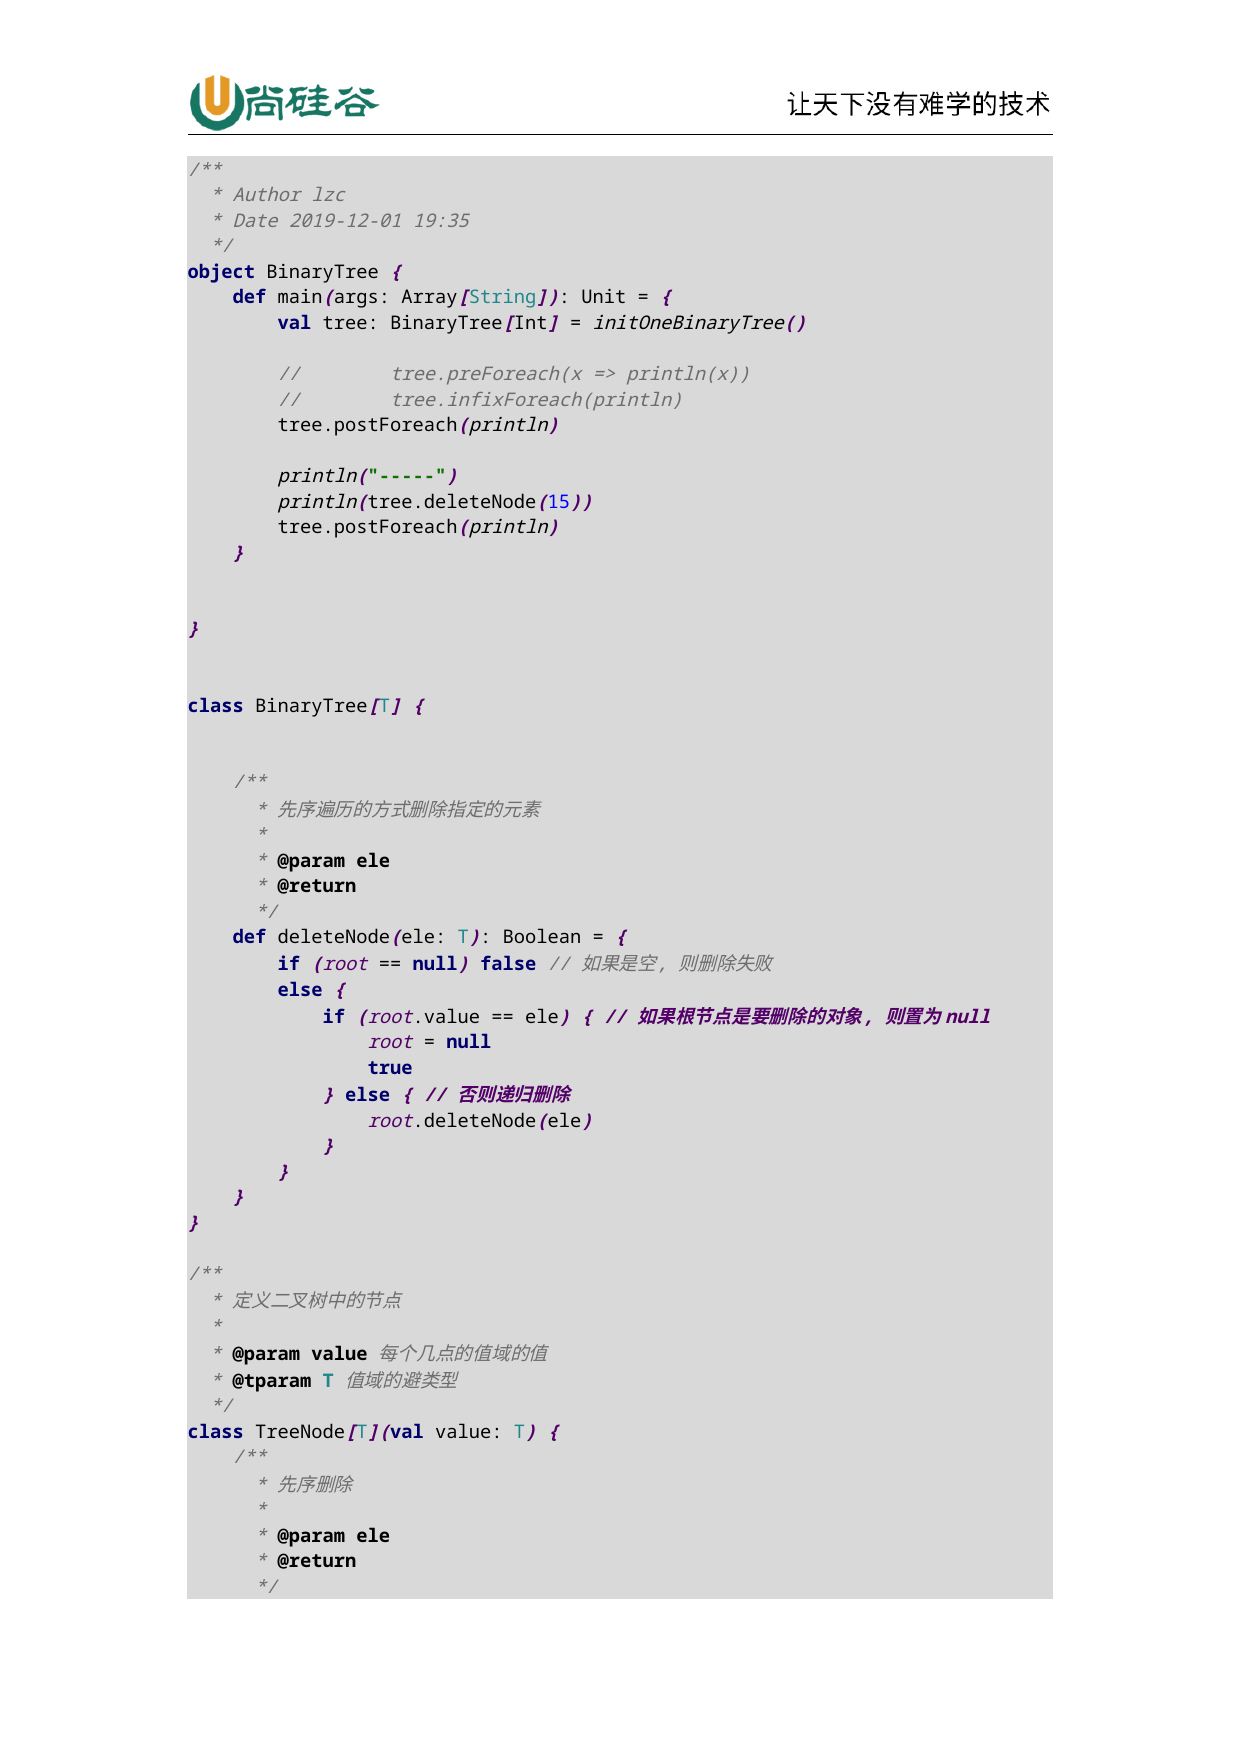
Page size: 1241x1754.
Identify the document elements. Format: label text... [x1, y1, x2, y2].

text } [187, 1133, 1053, 1158]
text * 定义二叉树中的节点 [187, 1286, 1053, 1313]
text val tree: BinaryTree[Int] = initOneBinaryTree() [187, 309, 1053, 335]
text println(tree.deleteNode(15)) [187, 488, 1053, 513]
text def deleteNode(ele: T): Boolean = { [187, 923, 1053, 949]
text } [187, 1158, 1053, 1184]
text * [187, 1497, 1053, 1522]
text root.deleteNode(ele) [187, 1107, 1053, 1133]
text * @return [187, 1548, 1053, 1573]
text if (root == null) false // 如果是空, 则删除失败 [187, 949, 1053, 976]
text tree.postForeach(println) [187, 411, 1053, 437]
text class BinaryTree[T] { [187, 692, 1053, 718]
text * Author lzc [187, 182, 1053, 207]
text // tree.infixForeach(println) [187, 386, 1053, 411]
text } [187, 1209, 1053, 1235]
text * [187, 821, 1053, 847]
text class TreeNode[T](val value: T) { [187, 1418, 1053, 1444]
text * [187, 1313, 1053, 1338]
text * Date 2019-12-01 19:35 [187, 207, 1053, 233]
text /** [187, 769, 1053, 794]
text /** [187, 1444, 1053, 1469]
text * @return [187, 872, 1053, 898]
text * @tparam T 值域的避类型 [187, 1366, 1053, 1393]
text * @param ele [187, 847, 1053, 872]
text * @param value 每个几点的值域的值 [187, 1338, 1053, 1366]
text */ [187, 1573, 1053, 1599]
text true [187, 1054, 1053, 1080]
text */ [187, 233, 1053, 258]
text } else { // 否则递归删除 [187, 1080, 1053, 1107]
text */ [187, 898, 1053, 923]
text tree.postForeach(println) [187, 513, 1053, 539]
text /** [187, 1260, 1053, 1286]
text if (root.value == ele) { // 如果根节点是要删除的对象, 则置为null [187, 1002, 1053, 1029]
text * @param ele [187, 1522, 1053, 1548]
text } [187, 616, 1053, 641]
text println("-----") [187, 462, 1053, 488]
text * 先序遍历的方式删除指定的元素 [187, 794, 1053, 821]
text * 先序删除 [187, 1469, 1053, 1497]
text def main(args: Array[String]): Unit = { [187, 284, 1053, 309]
text /** [187, 156, 1053, 182]
text } [187, 539, 1053, 564]
picture [187, 73, 1053, 132]
text // tree.preForeach(x => println(x)) [187, 360, 1053, 386]
text object BinaryTree { [187, 258, 1053, 284]
text } [187, 1184, 1053, 1209]
text else { [187, 976, 1053, 1002]
text root = null [187, 1029, 1053, 1054]
text */ [187, 1393, 1053, 1418]
